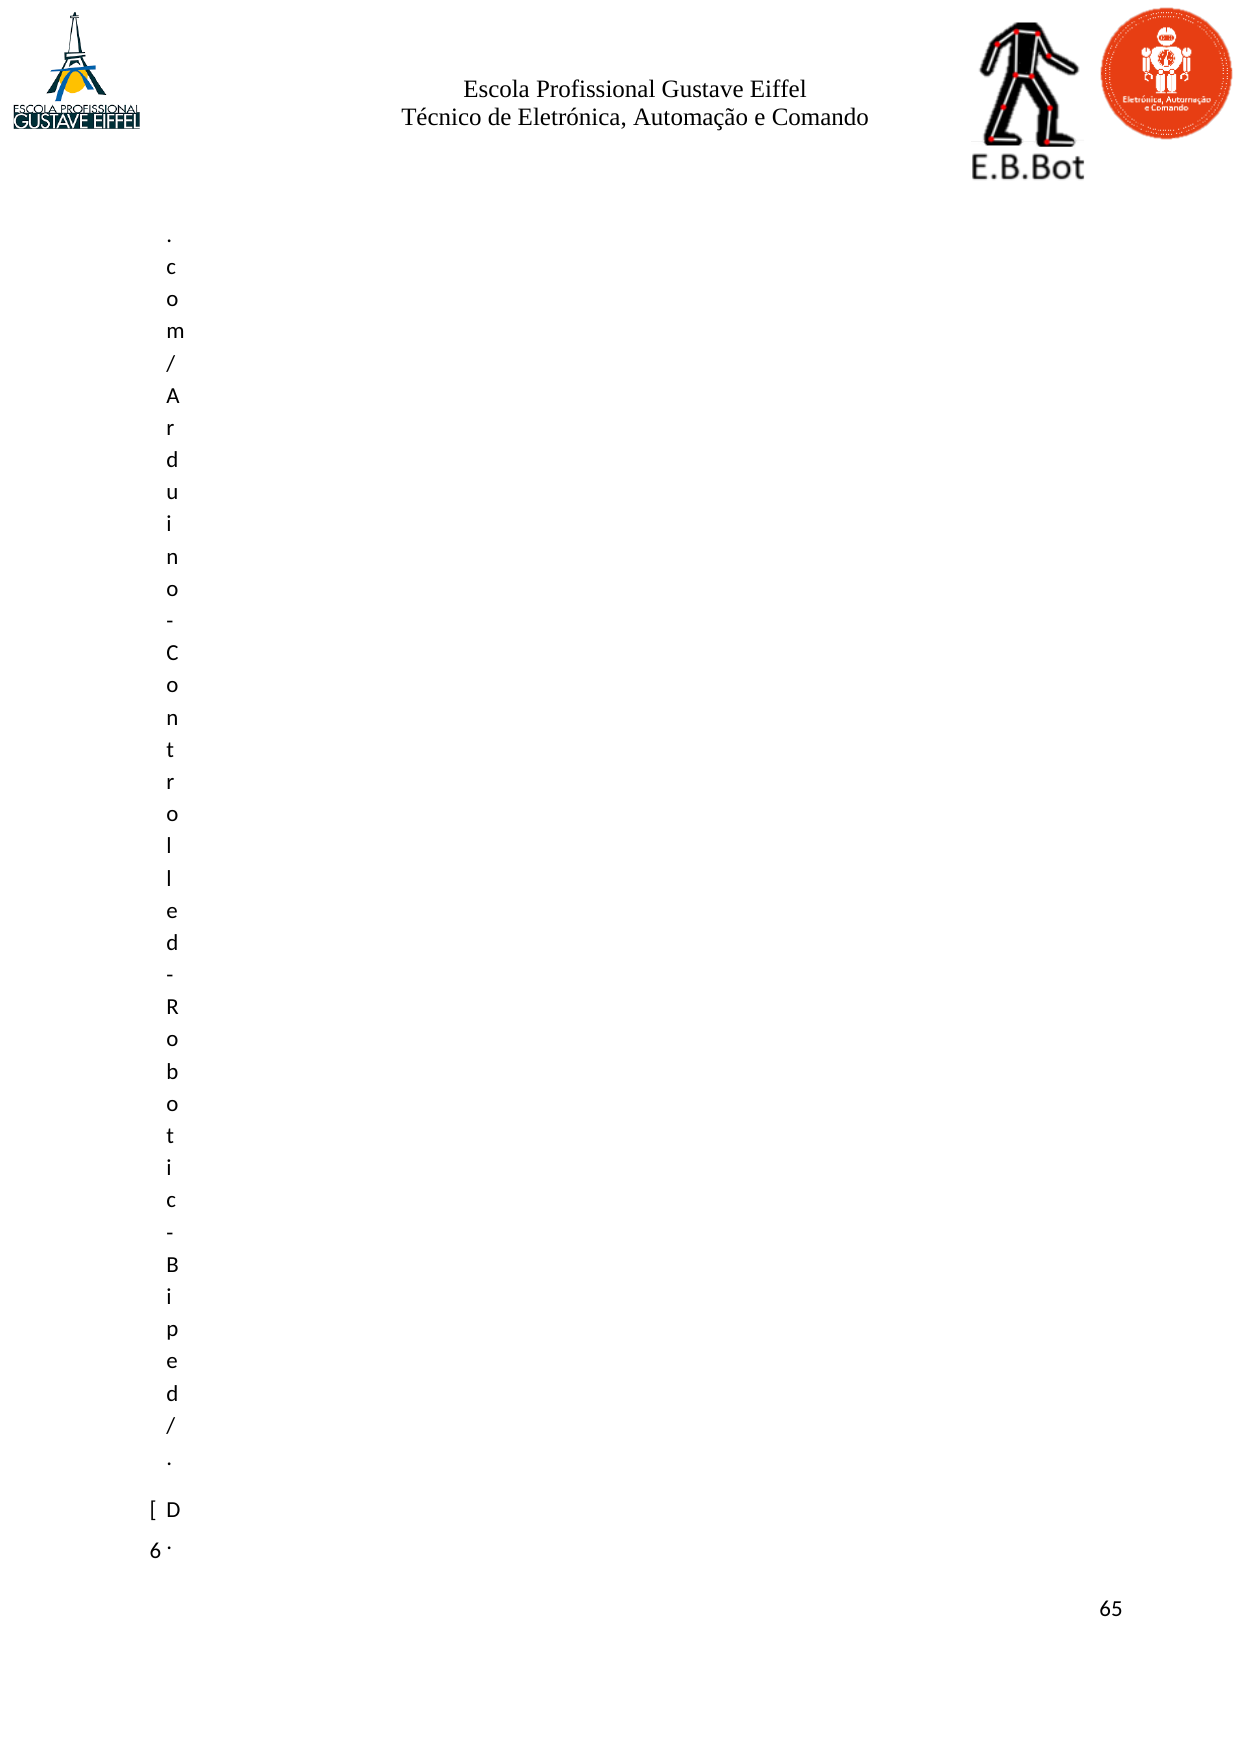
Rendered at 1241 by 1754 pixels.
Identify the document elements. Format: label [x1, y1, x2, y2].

picture [1092, 0, 1240, 148]
picture [2, 0, 150, 142]
picture [971, 16, 1085, 183]
